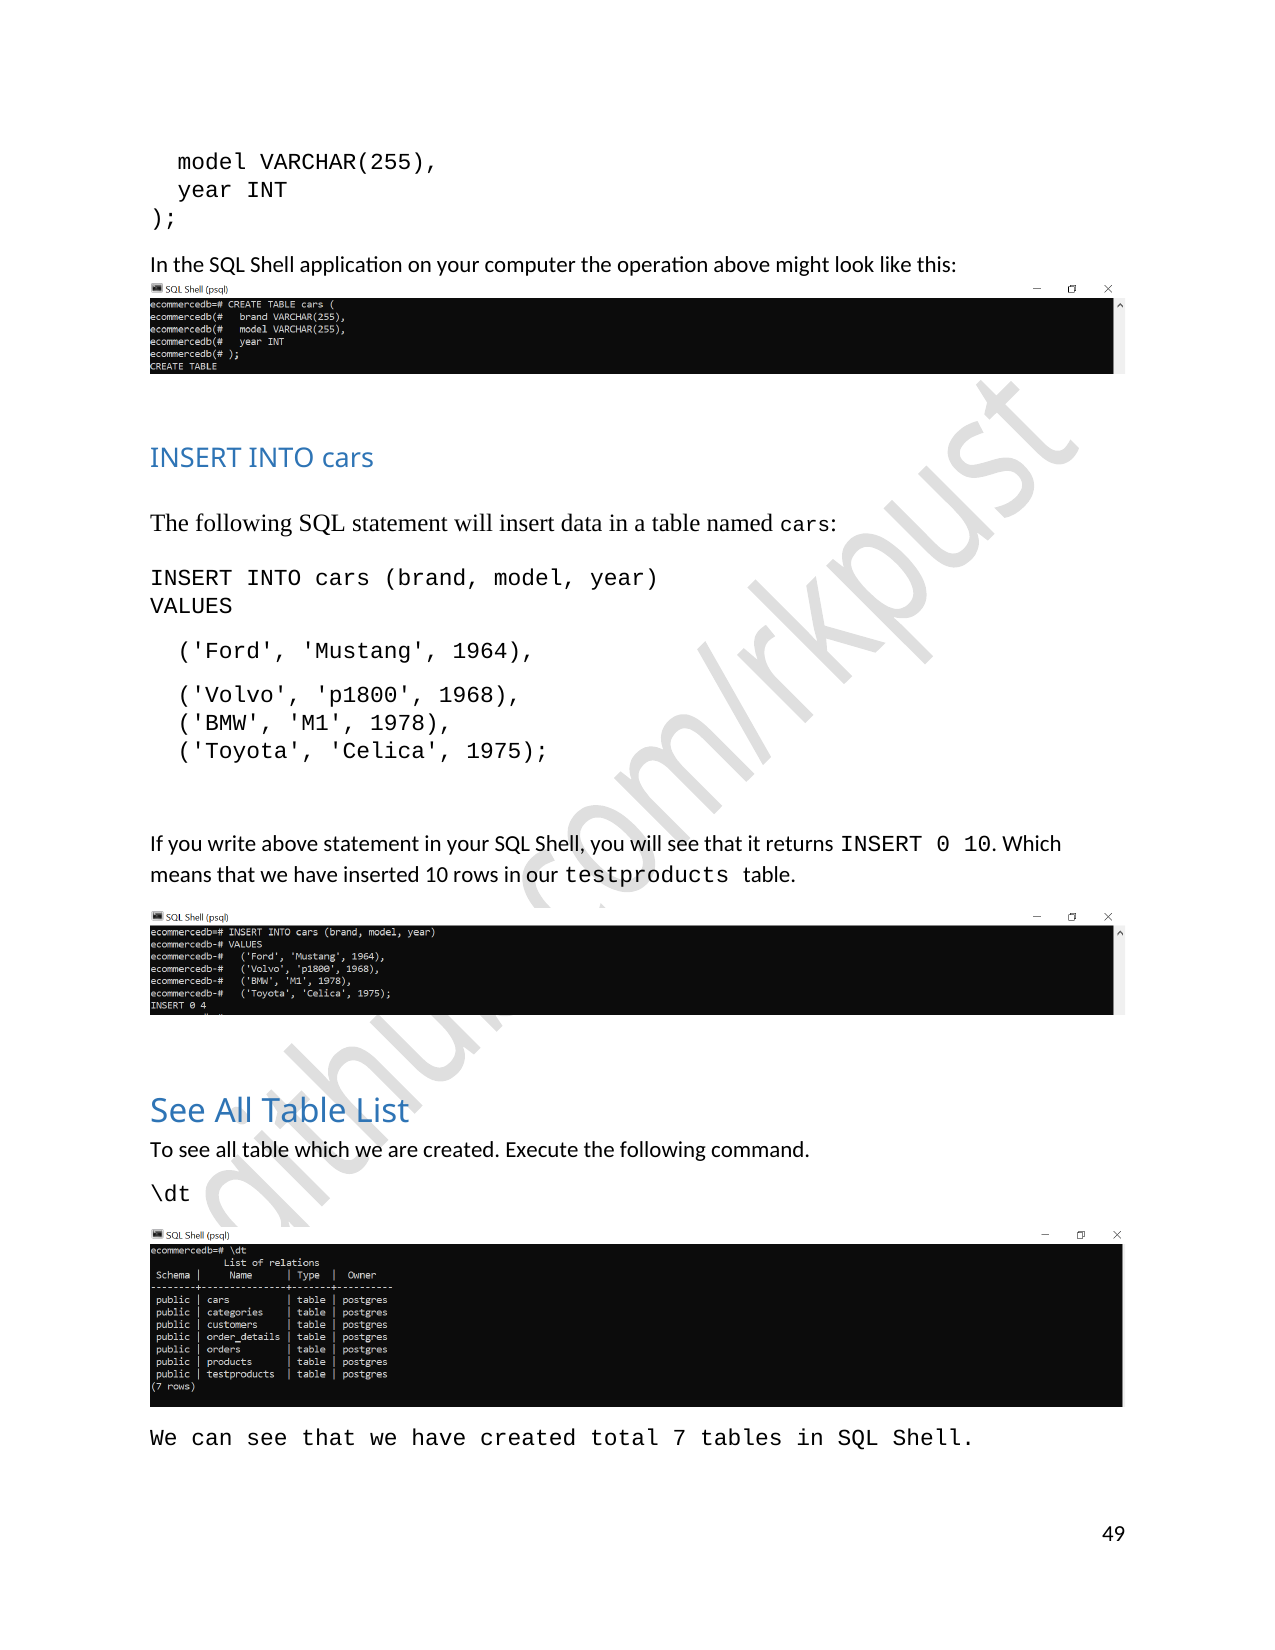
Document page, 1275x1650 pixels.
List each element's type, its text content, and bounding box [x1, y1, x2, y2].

text The following SQL statement will insert data in a table named cars: [150, 508, 1125, 537]
picture [150, 280, 1125, 374]
picture [150, 908, 1125, 1015]
picture [150, 1227, 1125, 1407]
subtitle See All Table List [150, 1087, 1125, 1132]
text \dt [150, 1182, 1125, 1208]
text If you write above statement in your SQL Shell, you will see that it returns INSERT 0 10. Which means that we have inserted 10 rows in our testproducts table. [150, 829, 1125, 889]
text INSERT INTO cars (brand, model, year) VALUES [150, 567, 1125, 620]
subtitle INSERT INTO cars [150, 439, 1125, 476]
text ('Volvo', 'p1800', 1968), ('BMW', 'M1', 1978), ('Toyota', 'Celica', 1975); [150, 684, 1125, 765]
text In the SQL Shell application on your computer the operation above might look like this: [150, 250, 1125, 280]
text We can see that we have created total 7 tables in SQL Shell. [150, 1426, 1125, 1452]
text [150, 150, 1125, 232]
text To see all table which we are created. Execute the following command. [150, 1136, 1125, 1163]
text ('Ford', 'Mustang', 1964), [150, 639, 1125, 665]
